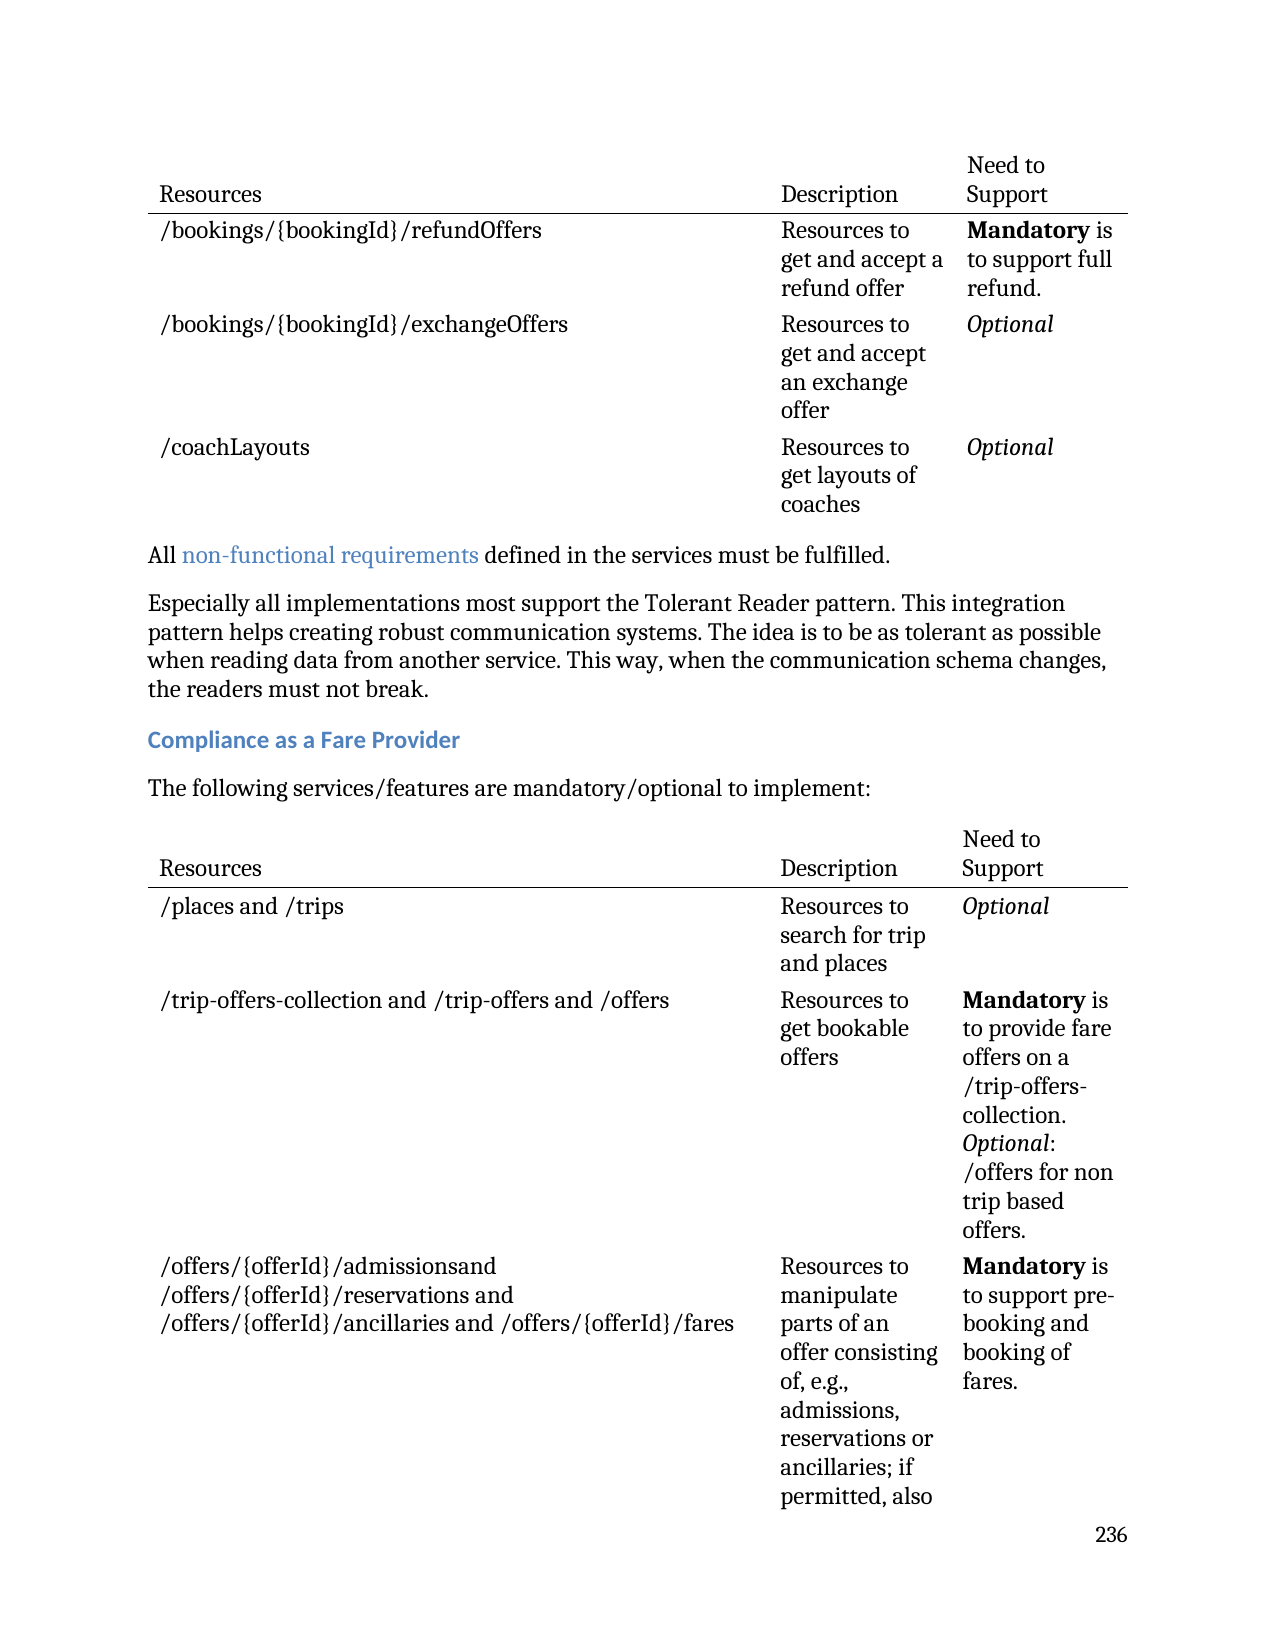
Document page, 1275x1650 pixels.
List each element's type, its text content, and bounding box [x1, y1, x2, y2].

text All non-functional requirements defined in the services must be fulfilled. [148, 541, 1127, 570]
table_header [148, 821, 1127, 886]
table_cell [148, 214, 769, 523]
subtitle Compliance as a Fare Provider [148, 725, 1127, 755]
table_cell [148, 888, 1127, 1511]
text The following services/features are mandatory/optional to implement: [148, 774, 1127, 803]
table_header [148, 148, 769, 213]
text Especially all implementations most support the Tolerant Reader pattern. This integration pattern helps creating robust communication systems. The idea is to be as tolerant as possible when reading data from another service. This way, when the communication schema changes, the readers must not break. [148, 589, 1127, 704]
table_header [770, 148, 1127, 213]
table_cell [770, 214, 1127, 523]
